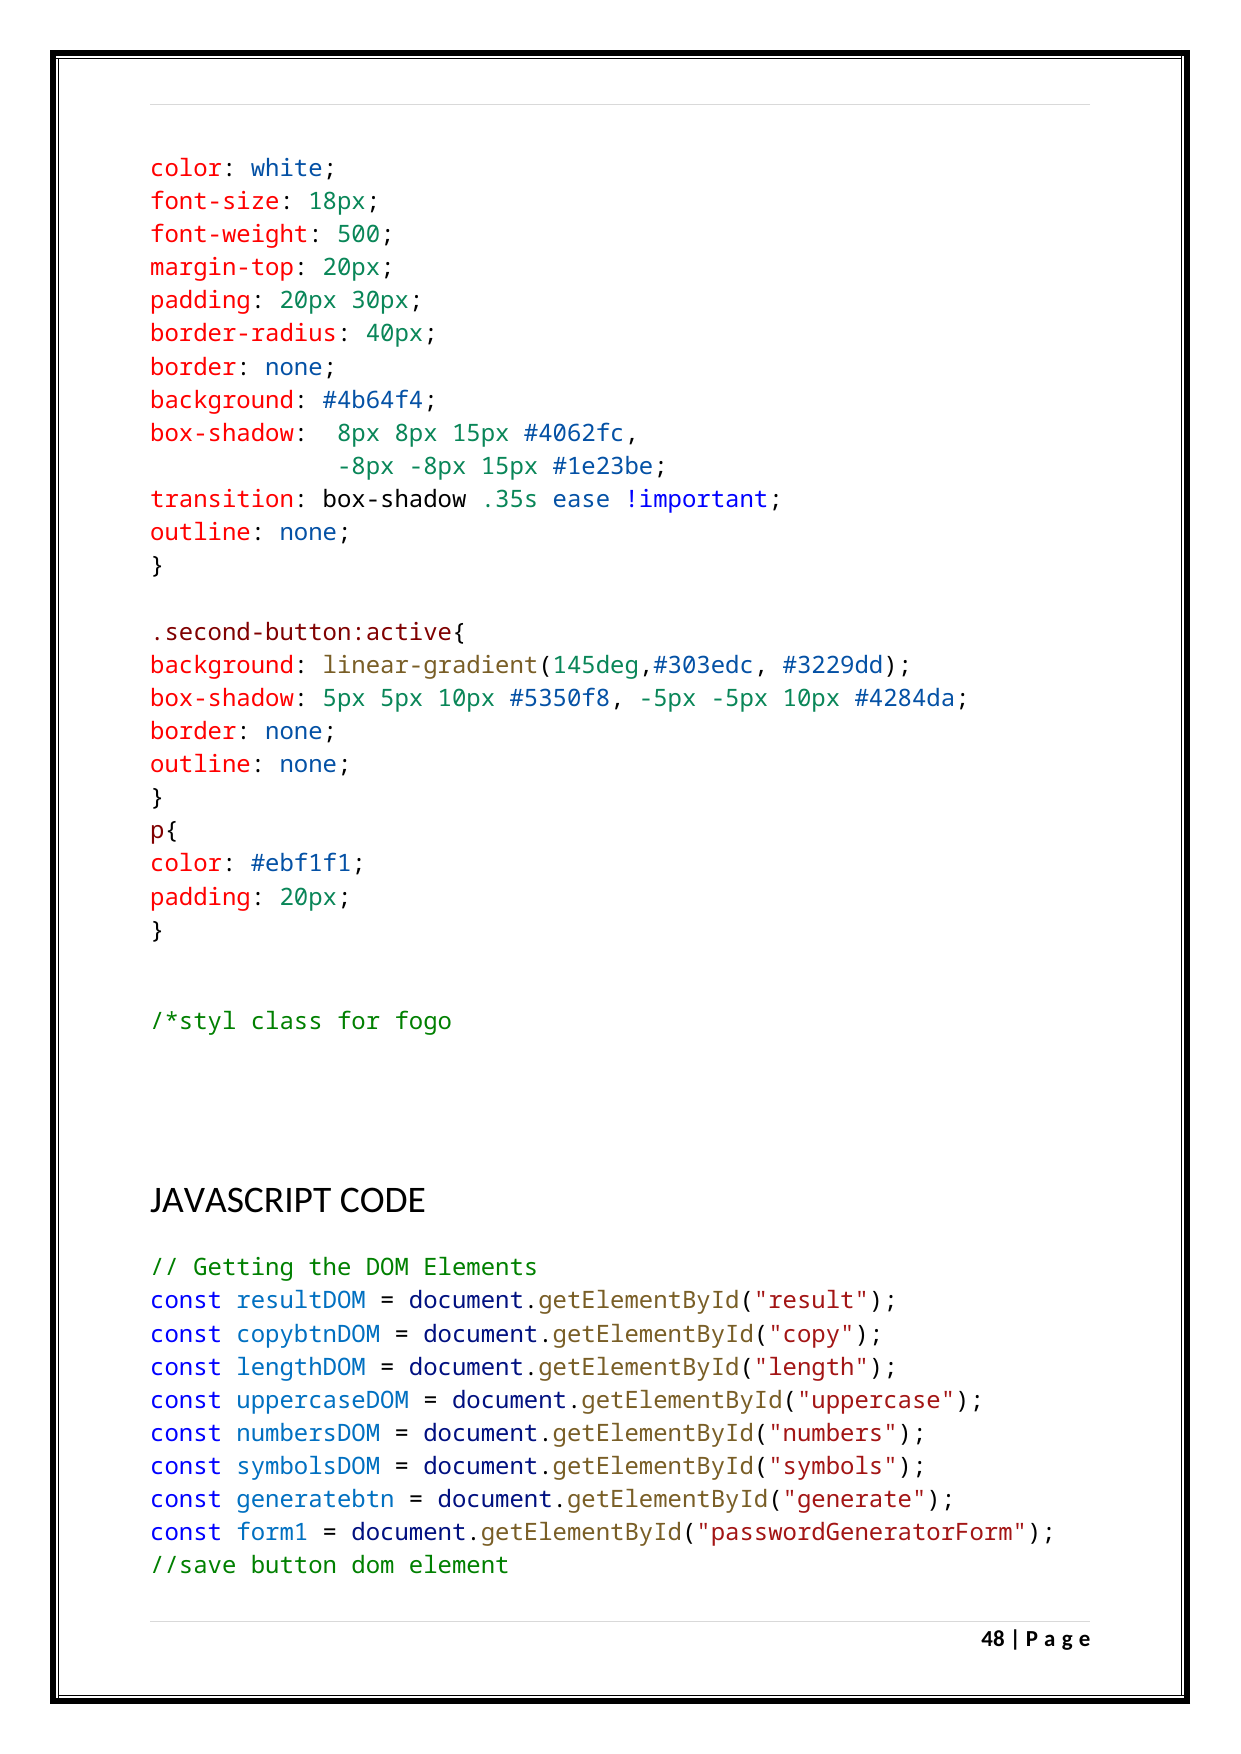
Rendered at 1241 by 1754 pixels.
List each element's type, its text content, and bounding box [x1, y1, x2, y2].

text } [150, 912, 1090, 945]
text /*styl class for fogo [150, 1003, 1090, 1036]
text const uppercaseDOM = document.getElementById("uppercase"); [150, 1382, 1090, 1415]
text const form1 = document.getElementById("passwordGeneratorForm"); [150, 1514, 1090, 1548]
text box-shadow: 8px 8px 15px #4062fc, [150, 415, 1090, 448]
text const generatebtn = document.getElementById("generate"); [150, 1481, 1090, 1514]
text const resultDOM = document.getElementById("result"); [150, 1283, 1090, 1316]
text // Getting the DOM Elements [150, 1249, 1090, 1283]
text p{ [150, 812, 1090, 846]
text const numbersDOM = document.getElementById("numbers"); [150, 1415, 1090, 1448]
text } [150, 779, 1090, 812]
text background: #4b64f4; [150, 382, 1090, 415]
text padding: 20px 30px; [150, 282, 1090, 316]
text margin-top: 20px; [150, 249, 1090, 282]
text .second-button:active{ [150, 614, 1090, 647]
text font-weight: 500; [150, 216, 1090, 249]
text //save button dom element [150, 1548, 1090, 1581]
text border: none; [150, 713, 1090, 746]
text } [150, 547, 1090, 581]
text background: linear-gradient(145deg,#303edc, #3229dd); [150, 647, 1090, 680]
text box-shadow: 5px 5px 10px #5350f8, -5px -5px 10px #4284da; [150, 680, 1090, 713]
text const copybtnDOM = document.getElementById("copy"); [150, 1316, 1090, 1349]
text JAVASCRIPT CODE [150, 1176, 1090, 1222]
text transition: box-shadow .35s ease !important; [150, 481, 1090, 514]
text border: none; [150, 349, 1090, 382]
text color: white; [150, 150, 1090, 183]
text outline: none; [150, 746, 1090, 779]
text font-size: 18px; [150, 183, 1090, 216]
text -8px -8px 15px #1e23be; [150, 448, 1090, 481]
text padding: 20px; [150, 879, 1090, 912]
text border-radius: 40px; [150, 316, 1090, 349]
text outline: none; [150, 514, 1090, 547]
text color: #ebf1f1; [150, 846, 1090, 879]
text const symbolsDOM = document.getElementById("symbols"); [150, 1448, 1090, 1481]
text const lengthDOM = document.getElementById("length"); [150, 1349, 1090, 1382]
